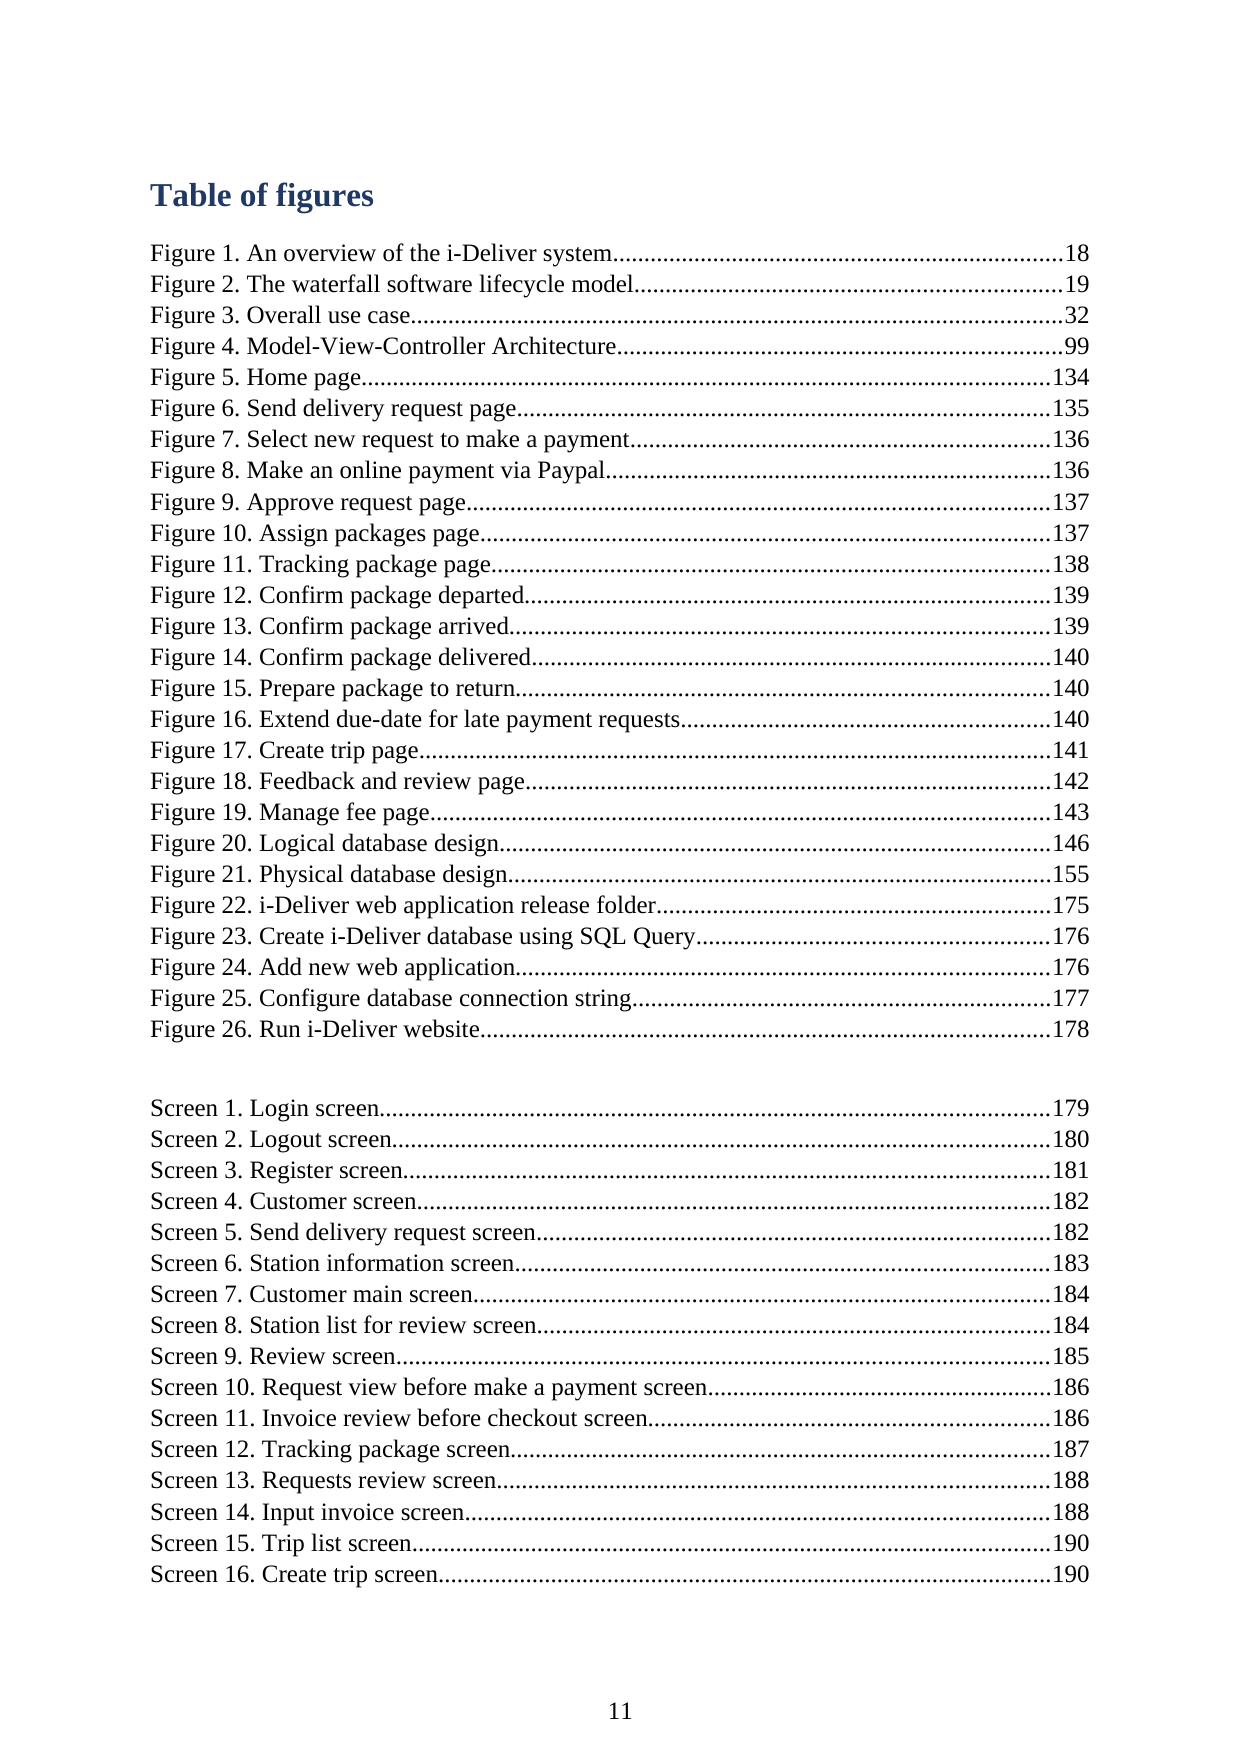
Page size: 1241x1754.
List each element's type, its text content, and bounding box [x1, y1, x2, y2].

text Figure 13. Confirm package arrived 139 [150, 611, 1090, 639]
text Figure 3. Overall use case 32 [150, 300, 1090, 329]
text Figure 20. Logical database design 146 [150, 828, 1090, 857]
text Figure 21. Physical database design 155 [150, 859, 1090, 888]
text Figure 9. Approve request page 137 [150, 487, 1090, 515]
text Figure 1. An overview of the i-Deliver system 18 [150, 238, 1090, 267]
text Figure 15. Prepare package to return 140 [150, 673, 1090, 702]
text Screen 5. Send delivery request screen 182 [150, 1217, 1090, 1246]
text Figure 22. i-Deliver web application release folder 175 [150, 890, 1090, 919]
text Figure 7. Select new request to make a payment 136 [150, 424, 1090, 453]
text Figure 4. Model-View-Controller Architecture 99 [150, 331, 1090, 360]
text Screen 6. Station information screen 183 [150, 1248, 1090, 1277]
text Figure 2. The waterfall software lifecycle model 19 [150, 269, 1090, 298]
text Screen 1. Login screen 179 [150, 1093, 1090, 1122]
text Figure 16. Extend due-date for late payment requests 140 [150, 704, 1090, 733]
text Figure 6. Send delivery request page 135 [150, 393, 1090, 422]
text Figure 23. Create i-Deliver database using SQL Query 176 [150, 921, 1090, 950]
text Screen 13. Requests review screen 188 [150, 1466, 1090, 1494]
text Screen 11. Invoice review before checkout screen 186 [150, 1403, 1090, 1432]
text Figure 25. Configure database connection string 177 [150, 983, 1090, 1012]
text Figure 26. Run i-Deliver website 178 [150, 1014, 1090, 1043]
text Figure 11. Tracking package page 138 [150, 549, 1090, 577]
text Screen 16. Create trip screen 190 [150, 1559, 1090, 1587]
text Screen 9. Review screen 185 [150, 1341, 1090, 1370]
text Figure 17. Create trip page 141 [150, 735, 1090, 764]
subtitle Table of figures [150, 175, 1090, 213]
text Figure 8. Make an online payment via Paypal 136 [150, 456, 1090, 484]
text Screen 3. Register screen 181 [150, 1155, 1090, 1184]
text Figure 12. Confirm package departed 139 [150, 580, 1090, 608]
text Screen 15. Trip list screen 190 [150, 1528, 1090, 1556]
text Figure 14. Confirm package delivered 140 [150, 642, 1090, 671]
text Screen 10. Request view before make a payment screen 186 [150, 1372, 1090, 1401]
text Figure 24. Add new web application 176 [150, 952, 1090, 981]
text Screen 14. Input invoice screen 188 [150, 1497, 1090, 1525]
text Figure 10. Assign packages page 137 [150, 518, 1090, 546]
text Screen 4. Customer screen 182 [150, 1186, 1090, 1215]
text Screen 7. Customer main screen 184 [150, 1279, 1090, 1308]
text Figure 5. Home page 134 [150, 362, 1090, 391]
text Screen 8. Station list for review screen 184 [150, 1310, 1090, 1339]
text Figure 18. Feedback and review page 142 [150, 766, 1090, 795]
text Screen 12. Tracking package screen 187 [150, 1434, 1090, 1463]
text Figure 19. Manage fee page 143 [150, 797, 1090, 826]
text Screen 2. Logout screen 180 [150, 1124, 1090, 1153]
